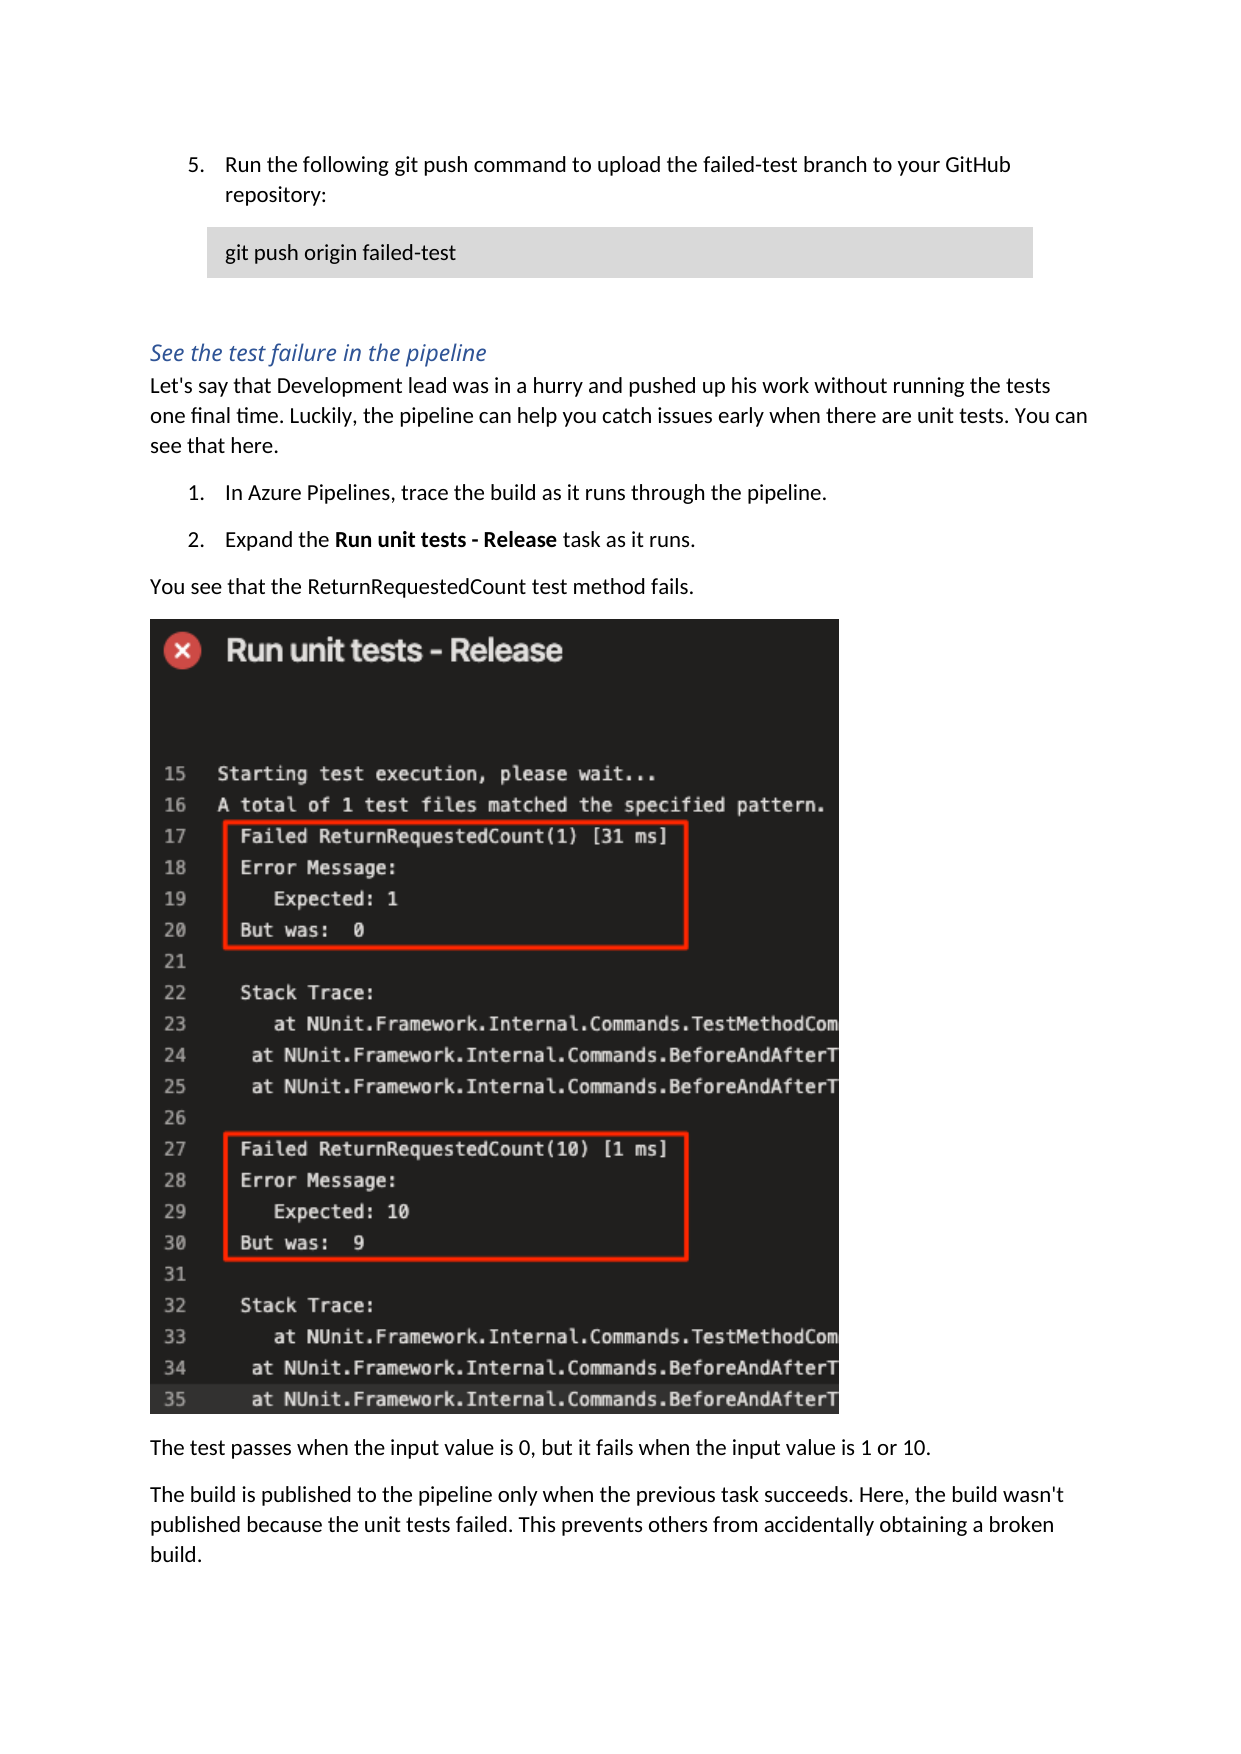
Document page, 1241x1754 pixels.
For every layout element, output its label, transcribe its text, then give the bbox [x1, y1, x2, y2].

subtitle See the test failure in the pipeline [150, 337, 1090, 369]
text git push origin failed-test [217, 236, 1023, 269]
text Let's say that Development lead was in a hurry and pushed up his work without running the tests one final time. Luckily, the pipeline can help you catch issues early when there are unit tests. You can see that here. [150, 371, 1090, 459]
text The build is published to the pipeline only when the previous task succeeds. Here, the build wasn't published because the unit tests failed. This prevents others from accidentally obtaining a broken build. [150, 1480, 1090, 1568]
picture [150, 619, 839, 1414]
text The test passes when the input value is 0, but it fails when the input value is 1 or 10. [150, 1433, 1090, 1461]
text You see that the ReturnRequestedCount test method fails. [150, 572, 1090, 600]
list In Azure Pipelines, trace the build as it runs through the pipeline. [187, 478, 1090, 506]
list Expand the Run unit tests - Release task as it runs. [187, 525, 1090, 553]
list Run the following git push command to upload the failed-test branch to your GitHub repository: [187, 150, 1090, 208]
